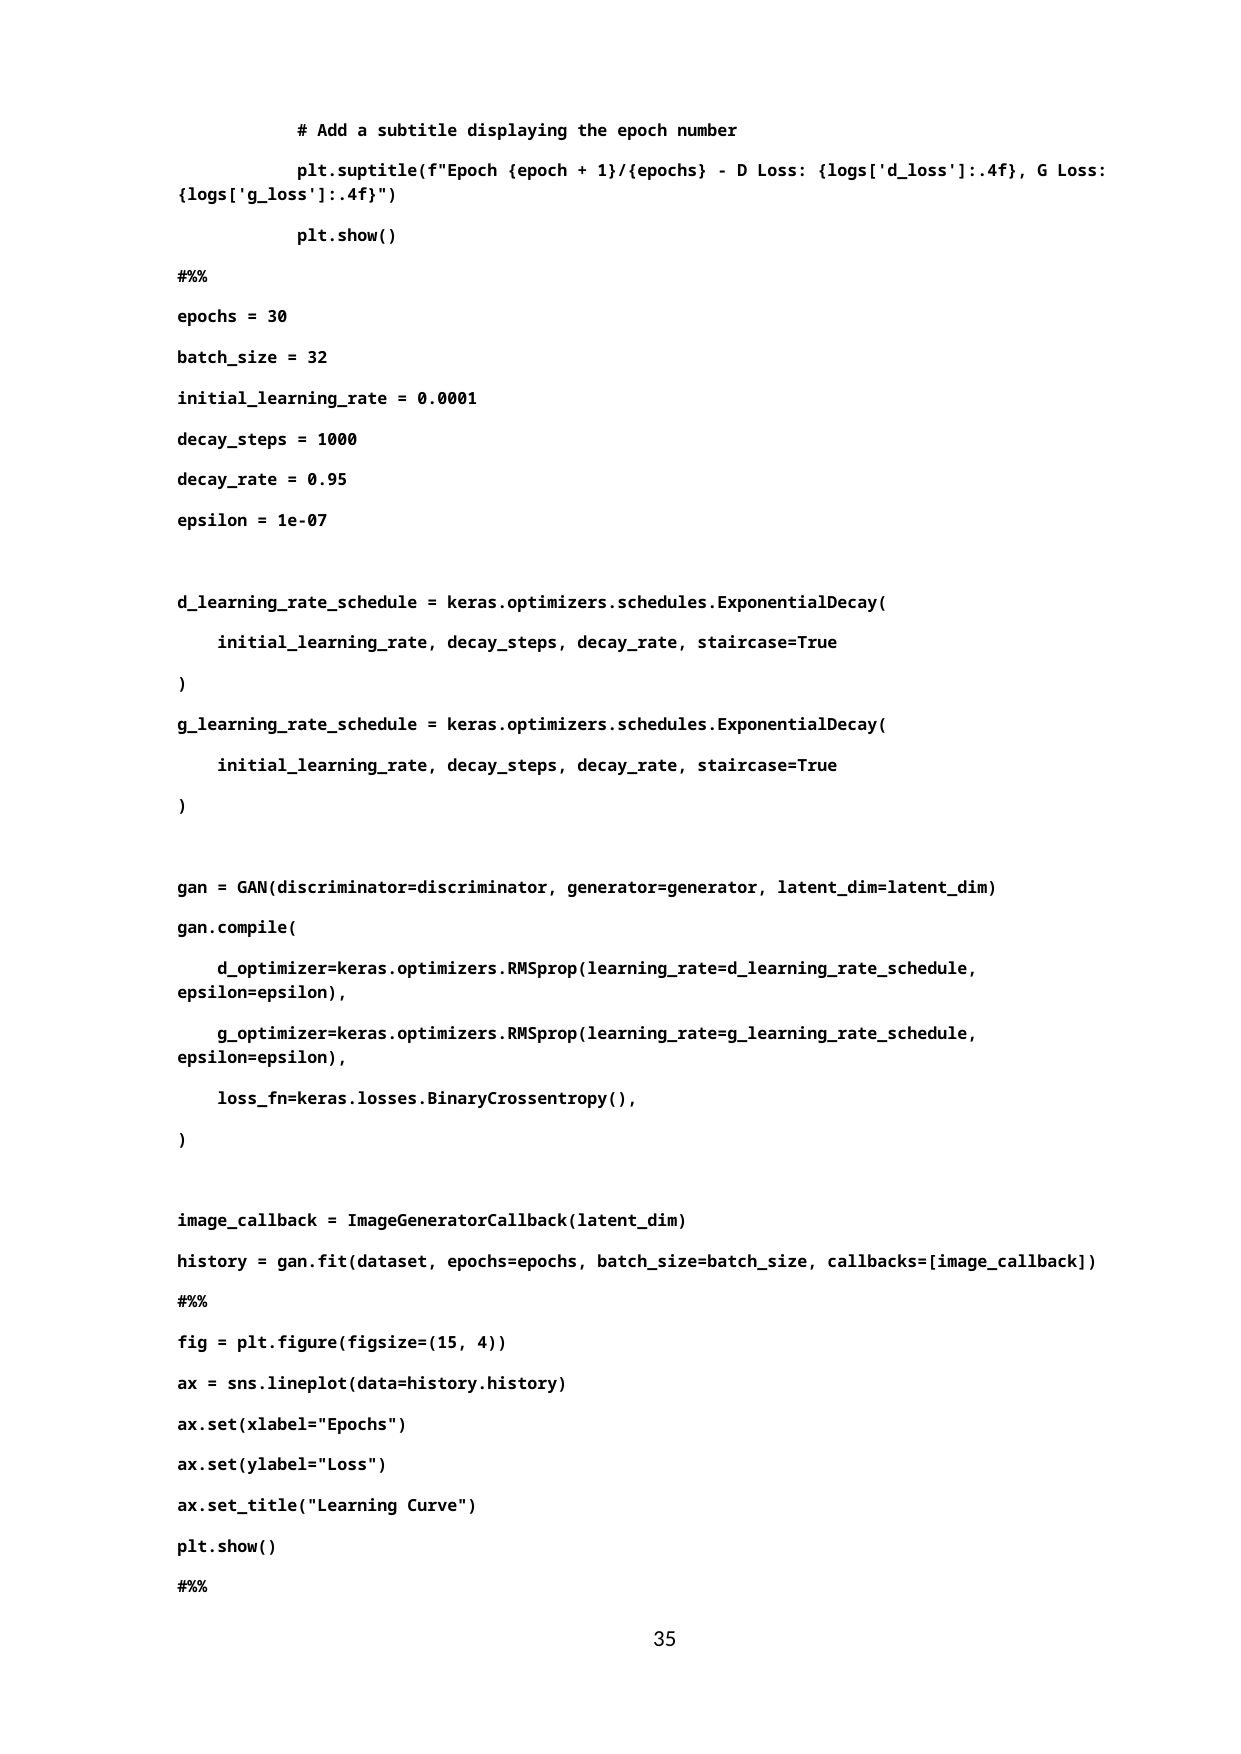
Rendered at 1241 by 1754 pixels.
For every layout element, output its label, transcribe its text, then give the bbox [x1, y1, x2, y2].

text plt.show() [177, 1534, 1152, 1557]
text epochs = 30 [177, 305, 1152, 328]
text d_optimizer=keras.optimizers.RMSprop(learning_rate=d_learning_rate_schedule, epsilon=epsilon), [177, 957, 1152, 1003]
text epsilon = 1e-07 [177, 509, 1152, 531]
text d_learning_rate_schedule = keras.optimizers.schedules.ExponentialDecay( [177, 590, 1152, 613]
text ax.set(ylabel="Loss") [177, 1453, 1152, 1476]
text plt.show() [177, 224, 1152, 246]
text plt.suptitle(f"Epoch {epoch + 1}/{epochs} - D Loss: {logs['d_loss']:.4f}, G Loss: {logs['g_loss']:.4f}") [177, 159, 1152, 206]
text #%% [177, 1290, 1152, 1313]
text # Add a subtitle displaying the epoch number [177, 118, 1152, 141]
text loss_fn=keras.losses.BinaryCrossentropy(), [177, 1086, 1152, 1109]
text decay_steps = 1000 [177, 427, 1152, 450]
text history = gan.fit(dataset, epochs=epochs, batch_size=batch_size, callbacks=[image_callback]) [177, 1249, 1152, 1272]
text #%% [177, 1575, 1152, 1598]
text initial_learning_rate, decay_steps, decay_rate, staircase=True [177, 753, 1152, 776]
text image_callback = ImageGeneratorCallback(latent_dim) [177, 1208, 1152, 1231]
text #%% [177, 264, 1152, 287]
text ax.set_title("Learning Curve") [177, 1494, 1152, 1516]
text initial_learning_rate = 0.0001 [177, 387, 1152, 409]
text ) [177, 672, 1152, 694]
text g_optimizer=keras.optimizers.RMSprop(learning_rate=g_learning_rate_schedule, epsilon=epsilon), [177, 1022, 1152, 1068]
text ax.set(xlabel="Epochs") [177, 1412, 1152, 1435]
text ax = sns.lineplot(data=history.history) [177, 1371, 1152, 1394]
text gan.compile( [177, 916, 1152, 939]
text decay_rate = 0.95 [177, 468, 1152, 491]
text fig = plt.figure(figsize=(15, 4)) [177, 1331, 1152, 1353]
text batch_size = 32 [177, 346, 1152, 368]
text g_learning_rate_schedule = keras.optimizers.schedules.ExponentialDecay( [177, 712, 1152, 735]
text gan = GAN(discriminator=discriminator, generator=generator, latent_dim=latent_dim) [177, 875, 1152, 898]
text ) [177, 1127, 1152, 1150]
text initial_learning_rate, decay_steps, decay_rate, staircase=True [177, 631, 1152, 654]
text ) [177, 794, 1152, 817]
